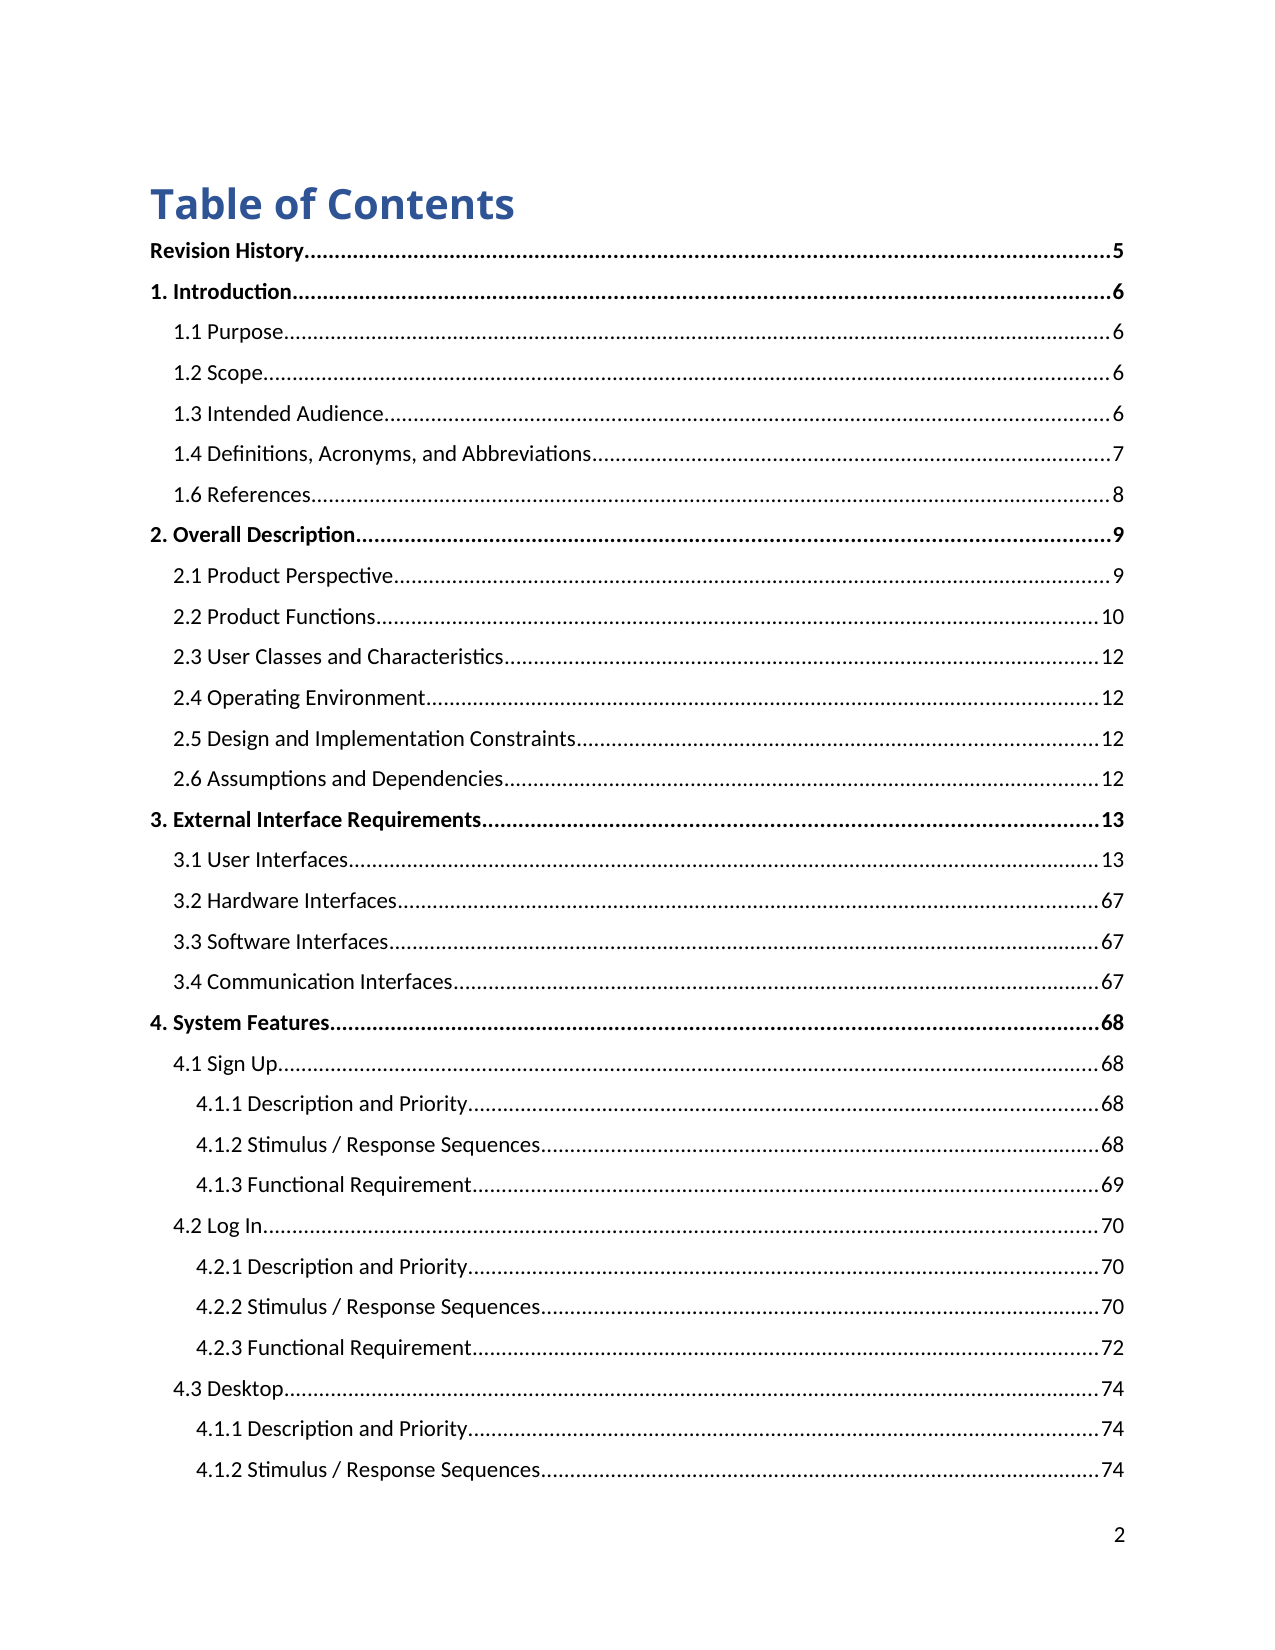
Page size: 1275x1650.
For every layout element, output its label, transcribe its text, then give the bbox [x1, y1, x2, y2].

text 3.4 Communication Interfaces 67 [173, 967, 1125, 996]
text 2.1 Product Perspective 9 [173, 561, 1125, 589]
text 2.3 User Classes and Characteristics 12 [173, 642, 1125, 671]
text 2. Overall Description 9 [150, 521, 1125, 549]
text 3.1 User Interfaces 13 [173, 846, 1125, 874]
text 4.1.3 Functional Requirement 69 [196, 1171, 1125, 1199]
text 4.2.3 Functional Requirement 72 [196, 1333, 1125, 1361]
text 1.1 Purpose 6 [173, 317, 1125, 346]
text Revision History 5 [150, 236, 1125, 264]
text 3.3 Software Interfaces 67 [173, 927, 1125, 955]
text 4.1.2 Stimulus / Response Sequences 68 [196, 1130, 1125, 1158]
text 4.3 Desktop 74 [173, 1374, 1125, 1402]
text 4.1.1 Description and Priority 74 [196, 1414, 1125, 1442]
text 3.2 Hardware Interfaces 67 [173, 886, 1125, 914]
text 1.3 Intended Audience 6 [173, 399, 1125, 427]
text 4.1.2 Stimulus / Response Sequences 74 [196, 1455, 1125, 1483]
text 1.6 References 8 [173, 480, 1125, 508]
text 2.5 Design and Implementation Constraints 12 [173, 724, 1125, 752]
text 4.2 Log In 70 [173, 1211, 1125, 1239]
text 4.2.1 Description and Priority 70 [196, 1252, 1125, 1280]
text 2.6 Assumptions and Dependencies 12 [173, 764, 1125, 792]
text 2.2 Product Functions 10 [173, 602, 1125, 630]
text 1. Introduction 6 [150, 277, 1125, 305]
text 1.2 Scope 6 [173, 358, 1125, 386]
text 3. External Interface Requirements 13 [150, 805, 1125, 833]
text 4. System Features 68 [150, 1008, 1125, 1036]
text 4.2.2 Stimulus / Response Sequences 70 [196, 1292, 1125, 1321]
subtitle Table of Contents [150, 175, 1125, 232]
text 1.4 Definitions, Acronyms, and Abbreviations 7 [173, 439, 1125, 467]
text 4.1.1 Description and Priority 68 [196, 1089, 1125, 1117]
text 2.4 Operating Environment 12 [173, 683, 1125, 711]
text 4.1 Sign Up 68 [173, 1049, 1125, 1077]
